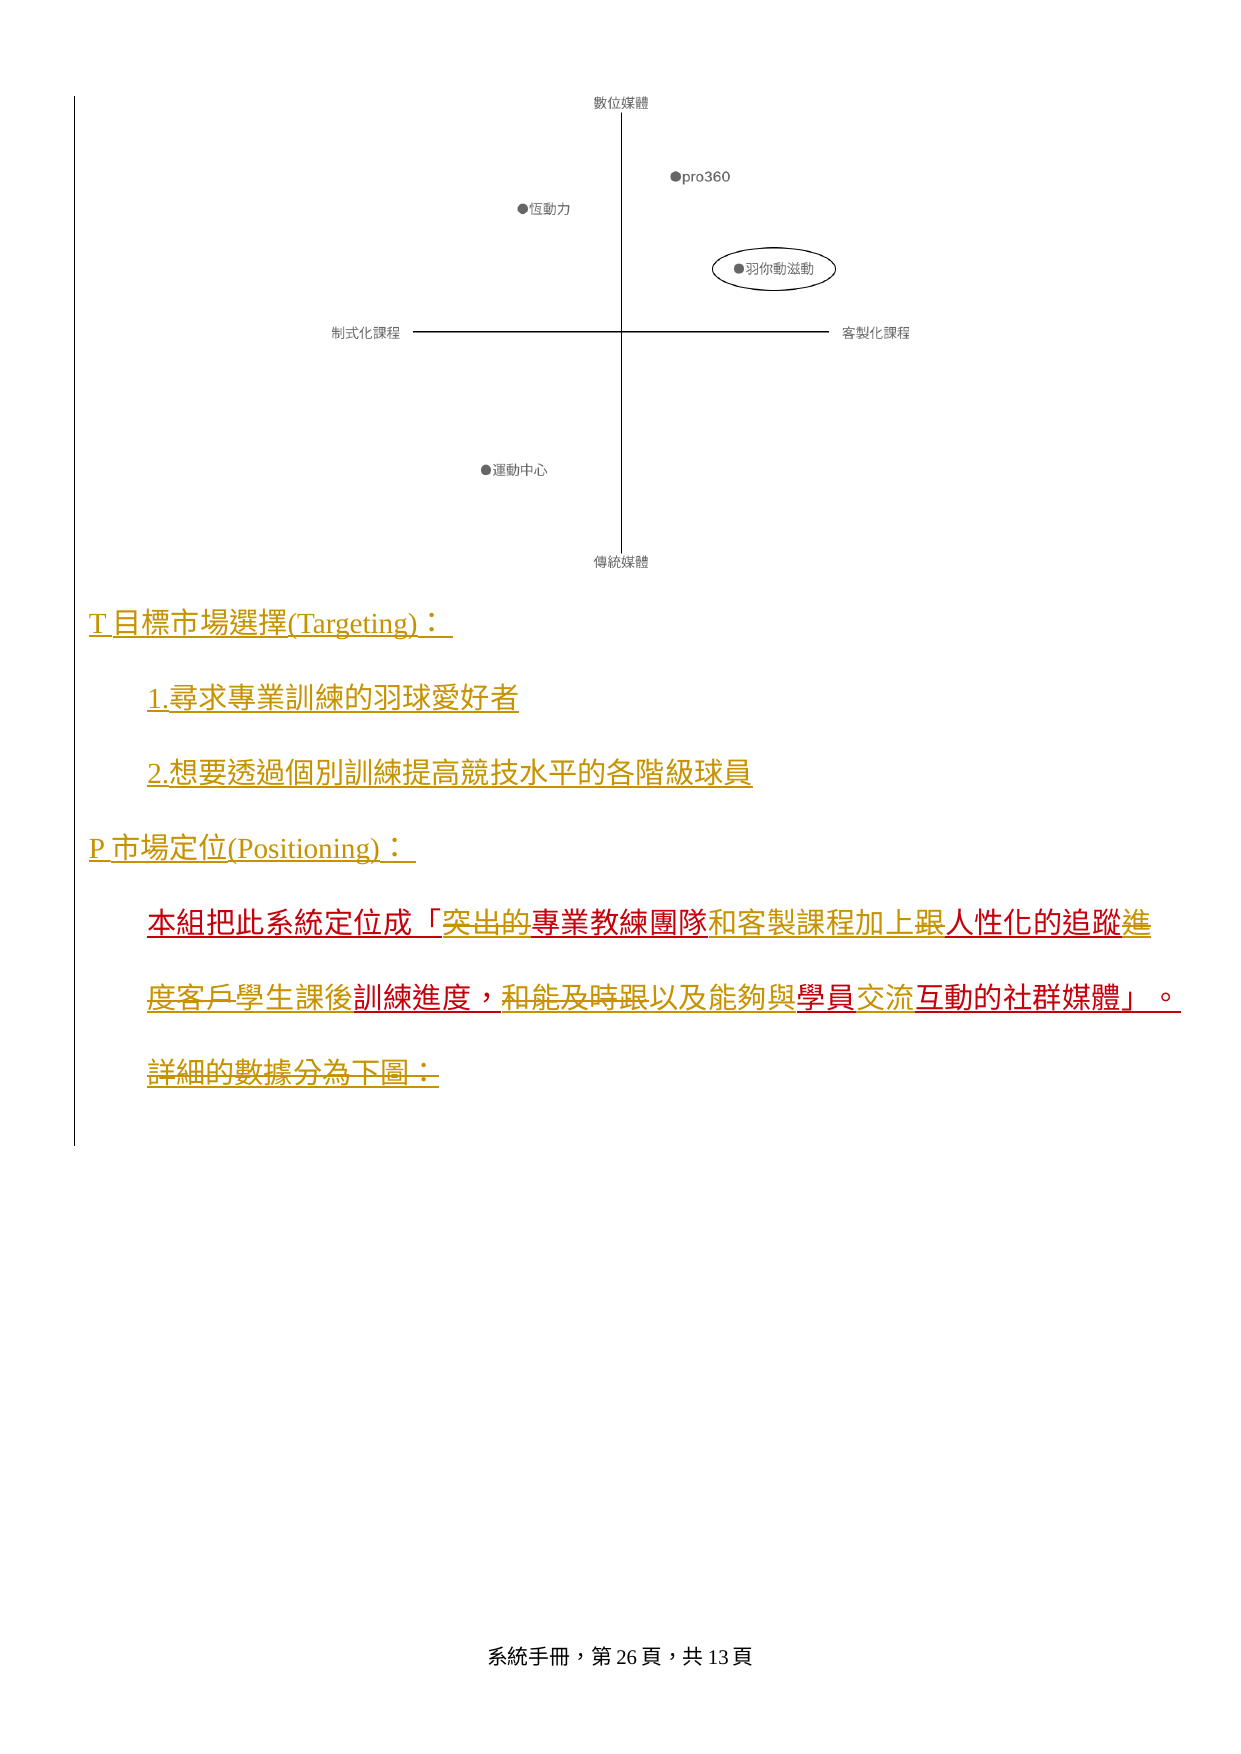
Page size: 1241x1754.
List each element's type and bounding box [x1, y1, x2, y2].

picture [331, 95, 909, 568]
